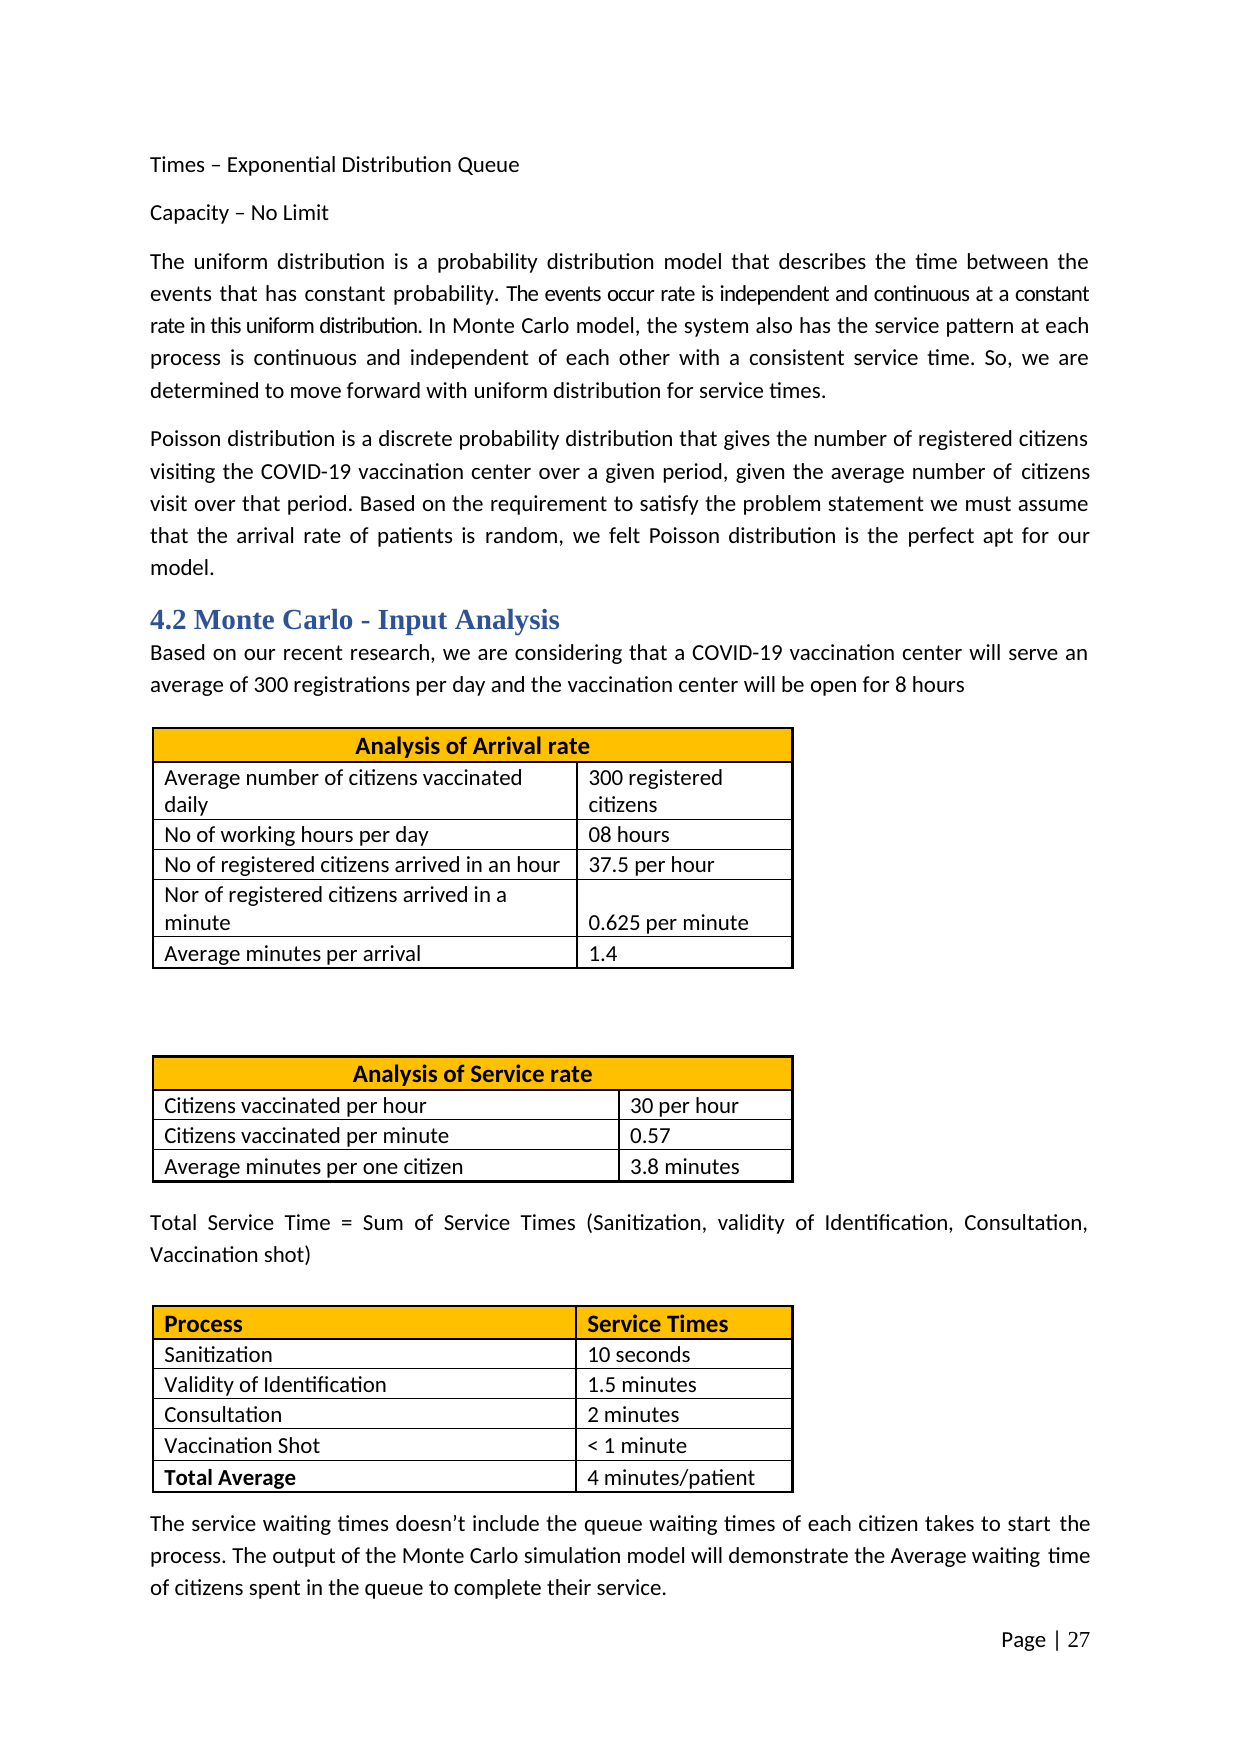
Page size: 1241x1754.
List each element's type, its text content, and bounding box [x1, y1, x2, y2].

table_cell Nor of registered citizens arrived in a minute [154, 880, 576, 936]
table_header Analysis of Arrival rate [154, 729, 791, 761]
table_cell 2 minutes [577, 1399, 791, 1428]
table_cell 1.5 minutes [577, 1369, 791, 1398]
table_cell No of registered citizens arrived in an hour [154, 850, 576, 879]
table_cell 08 hours [578, 820, 791, 849]
table_cell < 1 minute [577, 1429, 791, 1459]
table_cell 37.5 per hour [578, 850, 791, 879]
table_cell Average minutes per one citizen [154, 1150, 618, 1180]
text The uniform distribution is a probability distribution model that describes the time between the events that has constant probability. The events occur rate is independent and continuous at a constant rate in this uniform distribution. In Monte Carlo model, the system also has the service pattern at each process is continuous and independent of each other with a consistent service time. So, we are determined to move forward with uniform distribution for service times. [150, 247, 1091, 404]
text Poisson distribution is a discrete probability distribution that gives the number of registered citizens visiting the COVID-19 vaccination center over a given period, given the average number of citizens visit over that period. Based on the requirement to satisfy the problem statement we must assume that the arrival rate of patients is random, we felt Poisson distribution is the perfect apt for our model. [150, 424, 1090, 581]
table_cell Average minutes per arrival [154, 937, 576, 967]
table_cell 1.4 [578, 937, 791, 967]
table_header Process [154, 1307, 575, 1338]
table_cell 300 registered citizens [578, 763, 791, 819]
table_cell Consultation [154, 1399, 575, 1428]
subtitle Monte Carlo - Input Analysis [150, 602, 1103, 636]
table_cell Sanitization [154, 1340, 575, 1368]
table_cell Citizens vaccinated per minute [154, 1120, 618, 1149]
text Based on our recent research, we are considering that a COVID-19 vaccination center will serve an average of 300 registrations per day and the vaccination center will be open for 8 hours [150, 638, 1090, 698]
table_cell 3.8 minutes [620, 1150, 791, 1180]
table_cell 0.625 per minute [578, 880, 791, 936]
table_cell 10 seconds [577, 1340, 791, 1368]
table_cell 30 per hour [620, 1091, 791, 1119]
table_cell 0.57 [620, 1120, 791, 1149]
table_cell Average number of citizens vaccinated daily [154, 763, 576, 819]
text Total Service Time = Sum of Service Times (Sanitization, validity of Identification, Consultation, Vaccination shot) [150, 1208, 1090, 1268]
table_cell 4 minutes/patient [577, 1461, 791, 1491]
table_cell Vaccination Shot [154, 1429, 575, 1459]
table_header Analysis of Service rate [154, 1058, 791, 1089]
table_cell Validity of Identification [154, 1369, 575, 1398]
table_cell Total Average [154, 1461, 575, 1491]
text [150, 150, 568, 226]
table_cell No of working hours per day [154, 820, 576, 849]
text The service waiting times doesn’t include the queue waiting times of each citizen takes to start the process. The output of the Monte Carlo simulation model will demonstrate the Average waiting time of citizens spent in the queue to complete their service. [150, 1509, 1090, 1601]
table_cell Citizens vaccinated per hour [154, 1091, 618, 1119]
table_header Service Times [577, 1307, 791, 1338]
